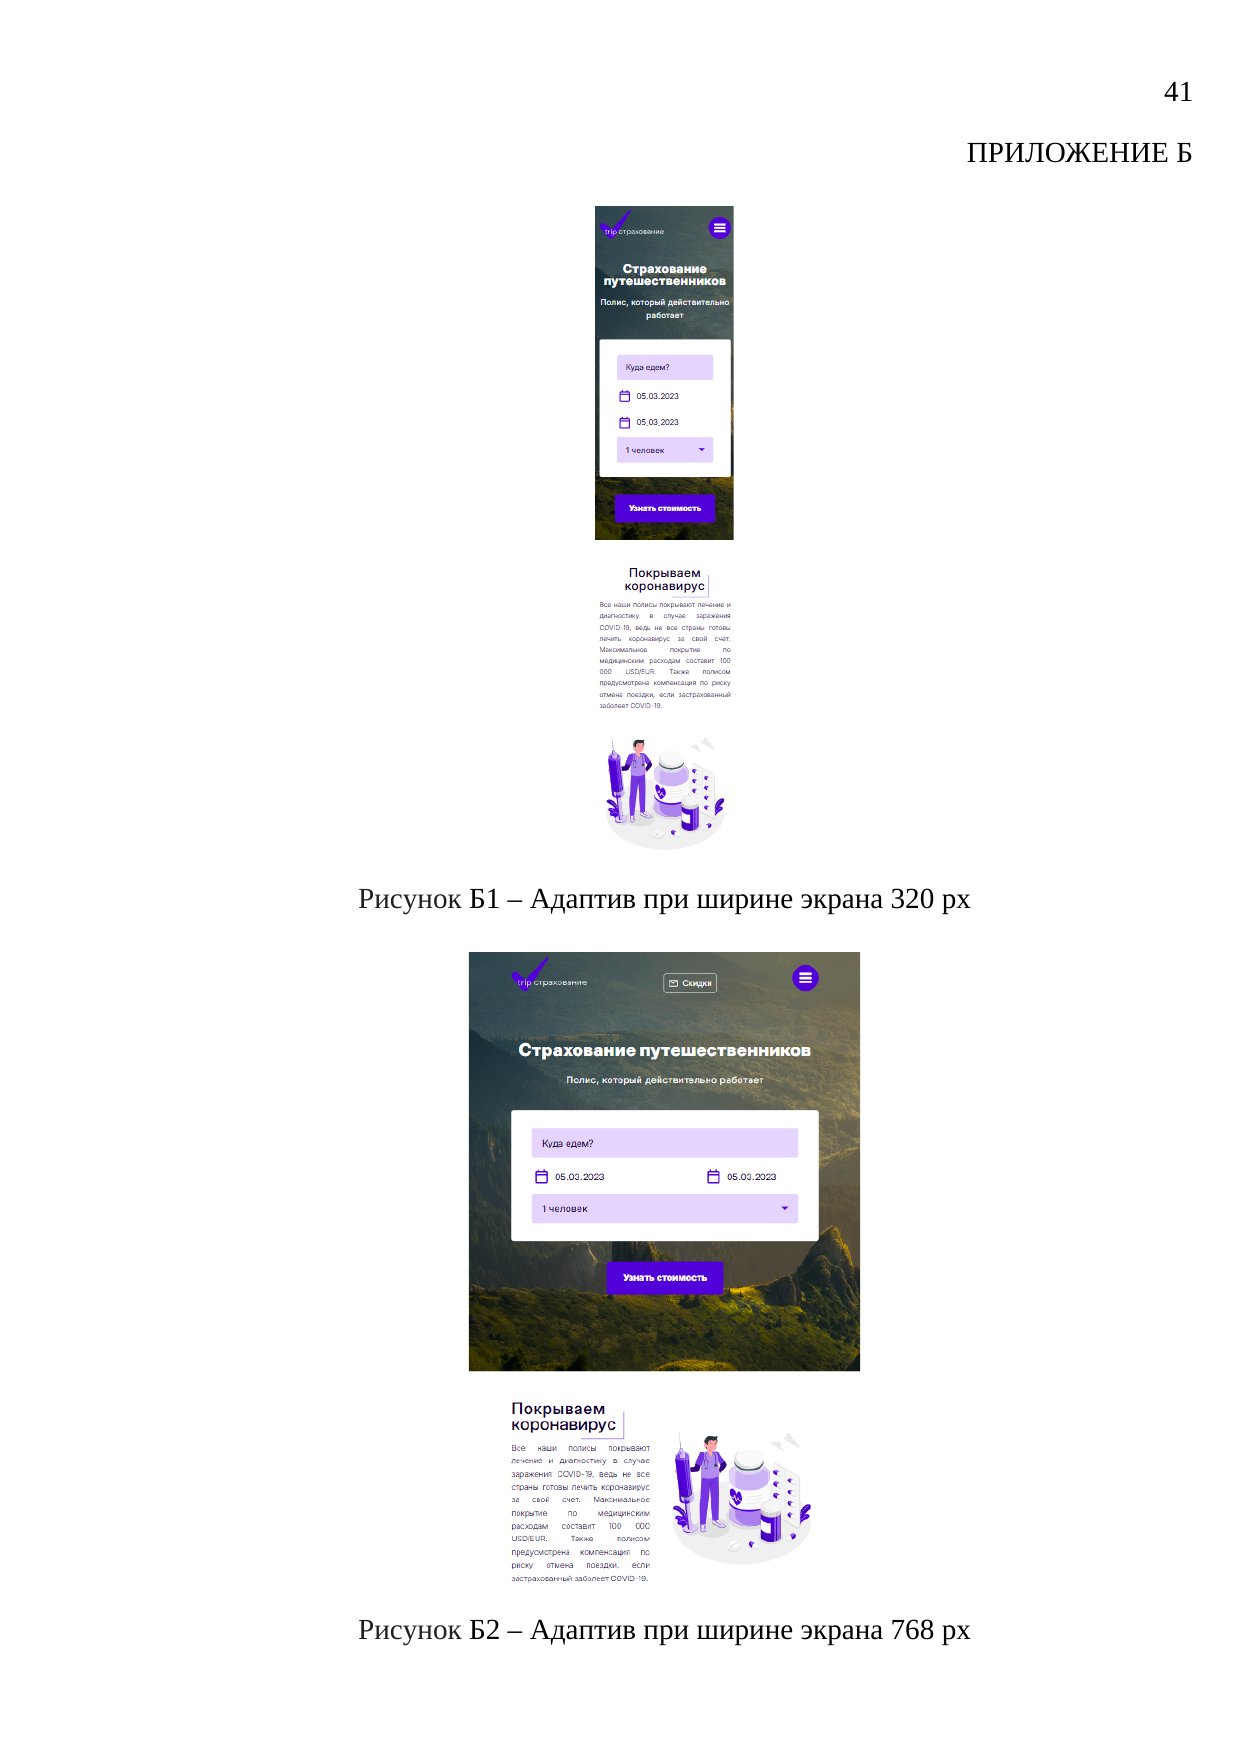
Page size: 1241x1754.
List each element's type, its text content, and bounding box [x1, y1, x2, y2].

picture [595, 206, 734, 857]
text Рисунок Б1 – Адаптив при ширине экрана 320 px [136, 881, 1193, 915]
picture [468, 952, 861, 1588]
text Рисунок Б2 – Адаптив при ширине экрана 768 px [136, 1612, 1193, 1646]
subtitle ПРИЛОЖЕНИЕ Б [136, 135, 1193, 169]
